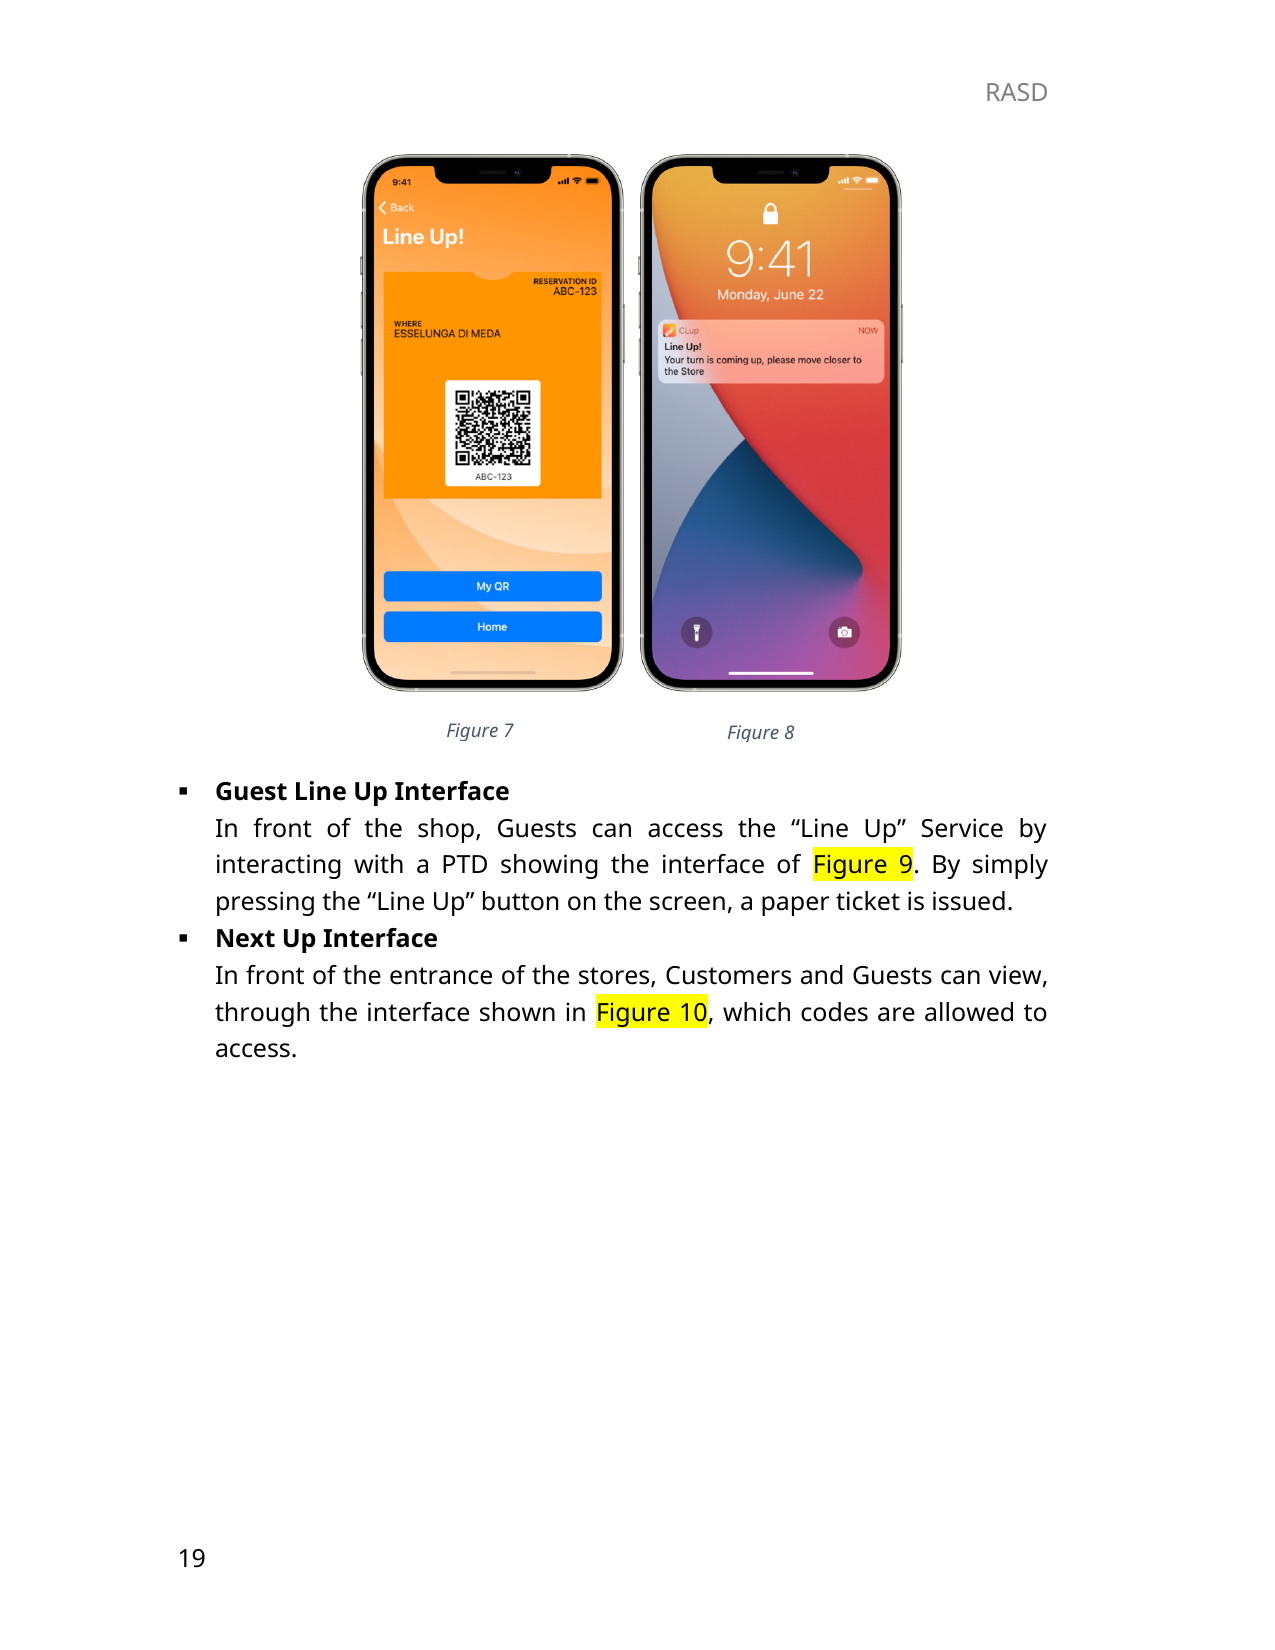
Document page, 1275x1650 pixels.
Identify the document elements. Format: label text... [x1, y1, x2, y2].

list Guest Line Up Interface [177, 774, 1187, 808]
list Next Up Interface [177, 921, 1048, 955]
list In front of the shop, Guests can access the “Line Up” Service by interacting with a PTD showing the interface of Figure 9. By simply pressing the “Line Up” button on the screen, a paper ticket is issued. [215, 810, 1048, 918]
list In front of the entrance of the stores, Customers and Guests can view, through the interface shown in Figure 10, which codes are allowed to access. [215, 957, 1048, 1065]
picture [353, 147, 910, 698]
